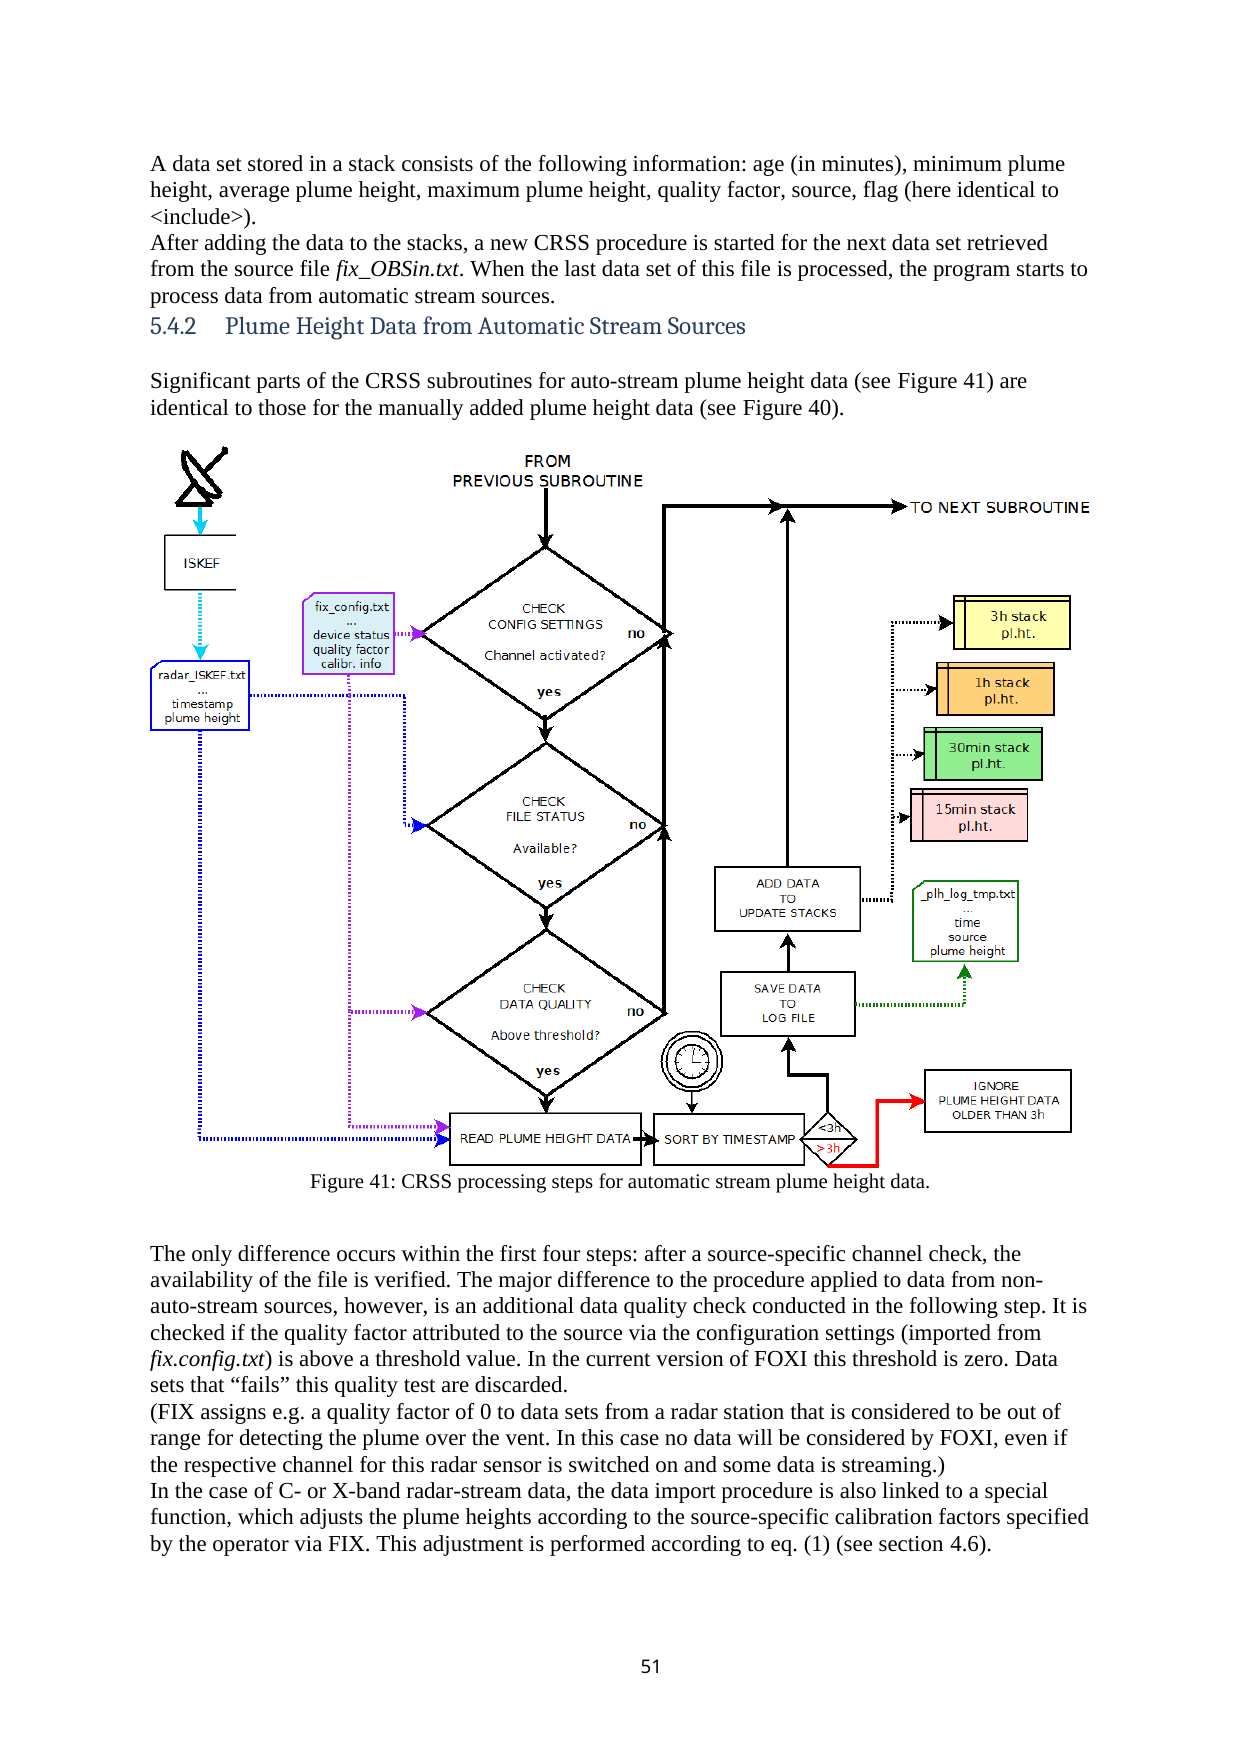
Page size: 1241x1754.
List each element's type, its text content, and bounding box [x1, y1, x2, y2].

text After adding the data to the stacks, a new CRSS procedure is started for the next data set retrieved from the source file fix_OBSin.txt. When the last data set of this file is processed, the program starts to process data from automatic stream sources. [150, 229, 1090, 308]
subtitle Plume Height Data from Automatic Stream Sources [150, 312, 1090, 341]
text Figure : CRSS processing steps for automatic stream plume height data. [150, 1169, 1090, 1193]
text In the case of C- or X-band radar-stream data, the data import procedure is also linked to a special function, which adjusts the plume heights according to the source-specific calibration factors specified by the operator via FIX. This adjustment is performed according to eq. (1) (see section 4.5). [150, 1477, 1090, 1556]
text Significant parts of the CRSS subroutines for auto-stream plume height data (see Figure 38) are identical to those for the manually added plume height data (see Figure 37). [150, 367, 1090, 420]
picture [150, 446, 1091, 1169]
text A data set stored in a stack consists of the following information: age (in minutes), minimum plume height, average plume height, maximum plume height, quality factor, source, flag (here identical to <include>). [150, 150, 1090, 229]
text (FIX assigns e.g. a quality factor of 0 to data sets from a radar station that is considered to be out of range for detecting the plume over the vent. In this case no data will be considered by FOXI, even if the respective channel for this radar sensor is switched on and some data is streaming.) [150, 1398, 1090, 1477]
text The only difference occurs within the first four steps: after a source-specific channel check, the availability of the file is verified. The major difference to the procedure applied to data from non-auto-stream sources, however, is an additional data quality check conducted in the following step. It is checked if the quality factor attributed to the source via the configuration settings (imported from fix.config.txt) is above a threshold value. In the current version of FOXI this threshold is zero. Data sets that “fails” this quality test are discarded. [150, 1240, 1090, 1398]
